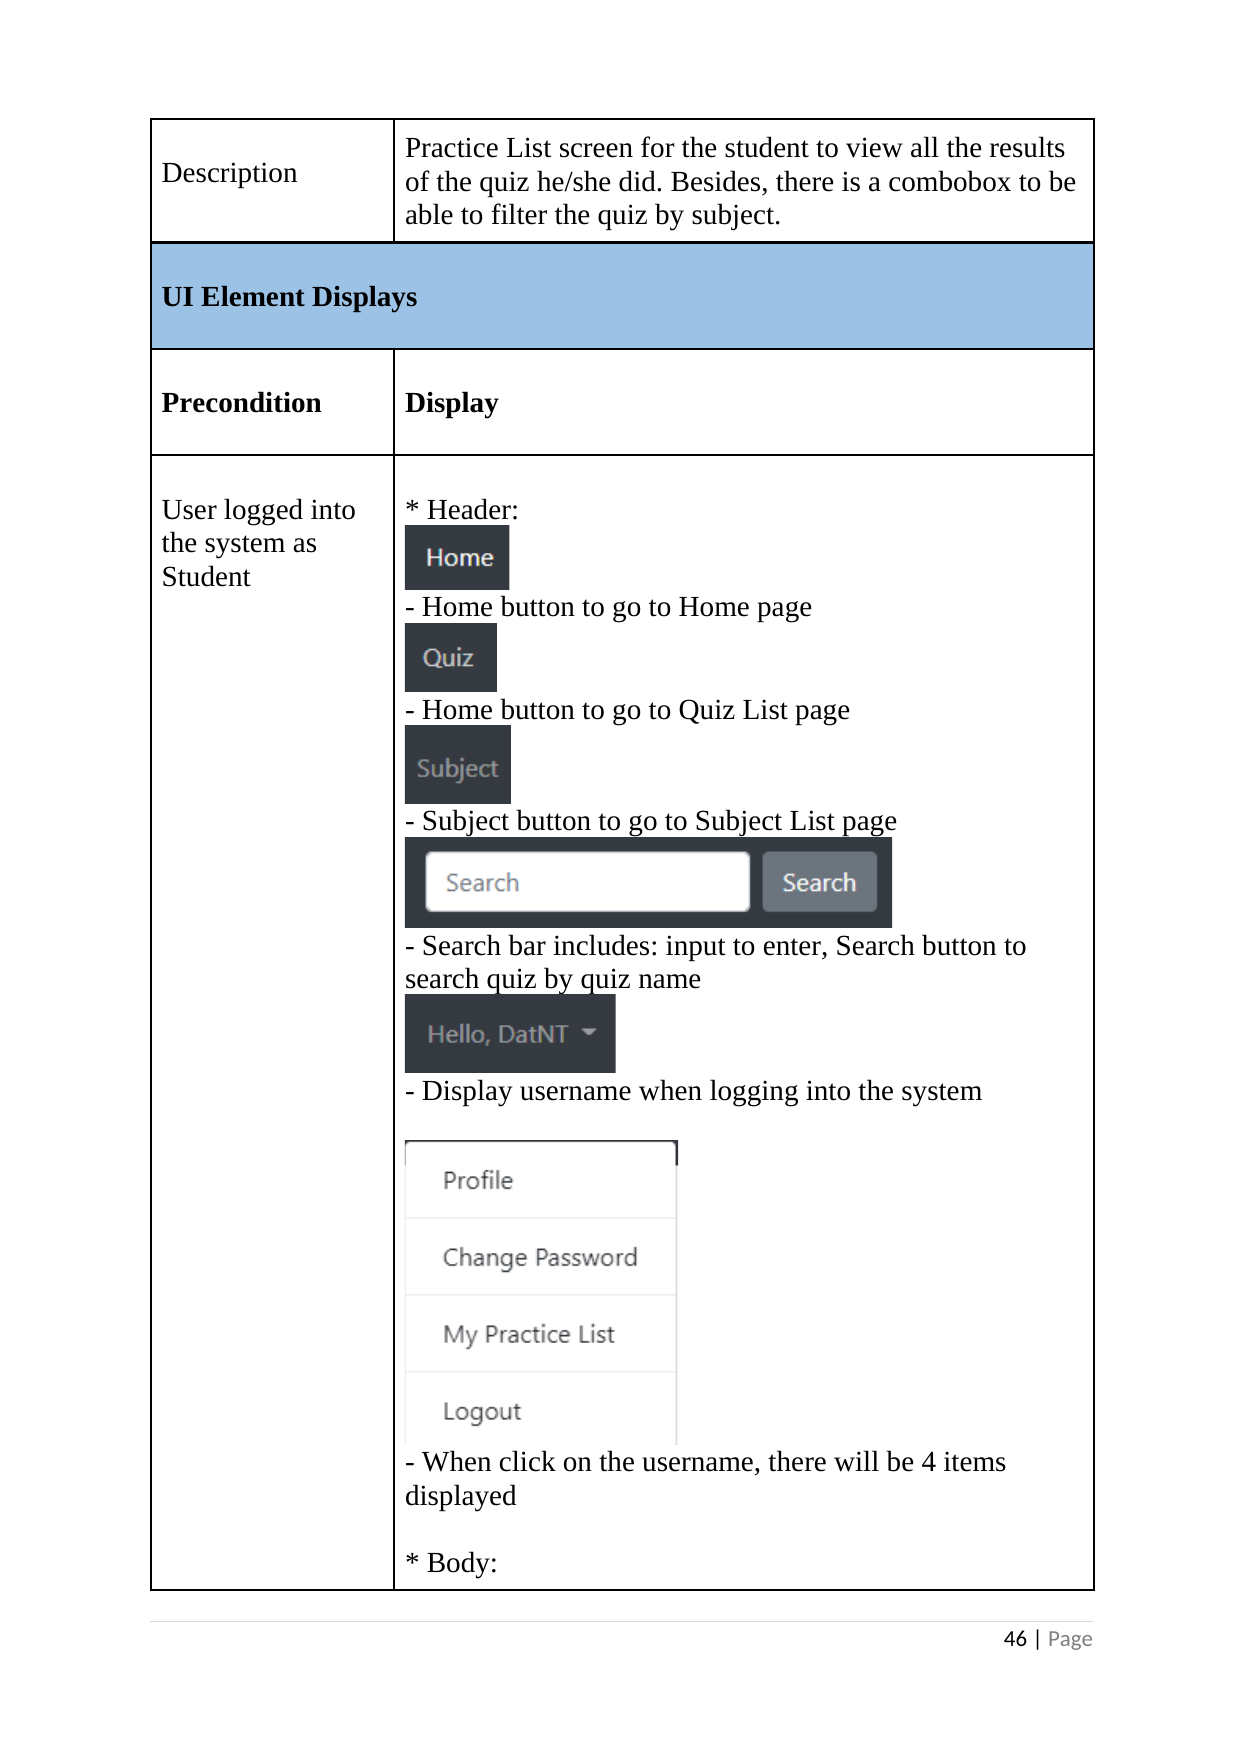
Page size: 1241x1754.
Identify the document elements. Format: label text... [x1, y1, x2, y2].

table_cell Display [395, 350, 1093, 454]
picture [404, 725, 511, 804]
table_cell UI Element Displays [152, 244, 1093, 348]
picture [404, 837, 893, 928]
picture [404, 525, 510, 590]
table_cell Precondition [152, 350, 393, 454]
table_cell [395, 456, 1093, 1589]
picture [404, 994, 616, 1073]
table_cell Practice List screen for the student to view all the results of the quiz he/she did. Besides, there is a combobox to be able to filter the quiz by subject. [395, 120, 1093, 241]
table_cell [152, 456, 393, 1589]
picture [404, 623, 497, 692]
picture [404, 1140, 679, 1445]
table_cell Description [152, 120, 393, 241]
